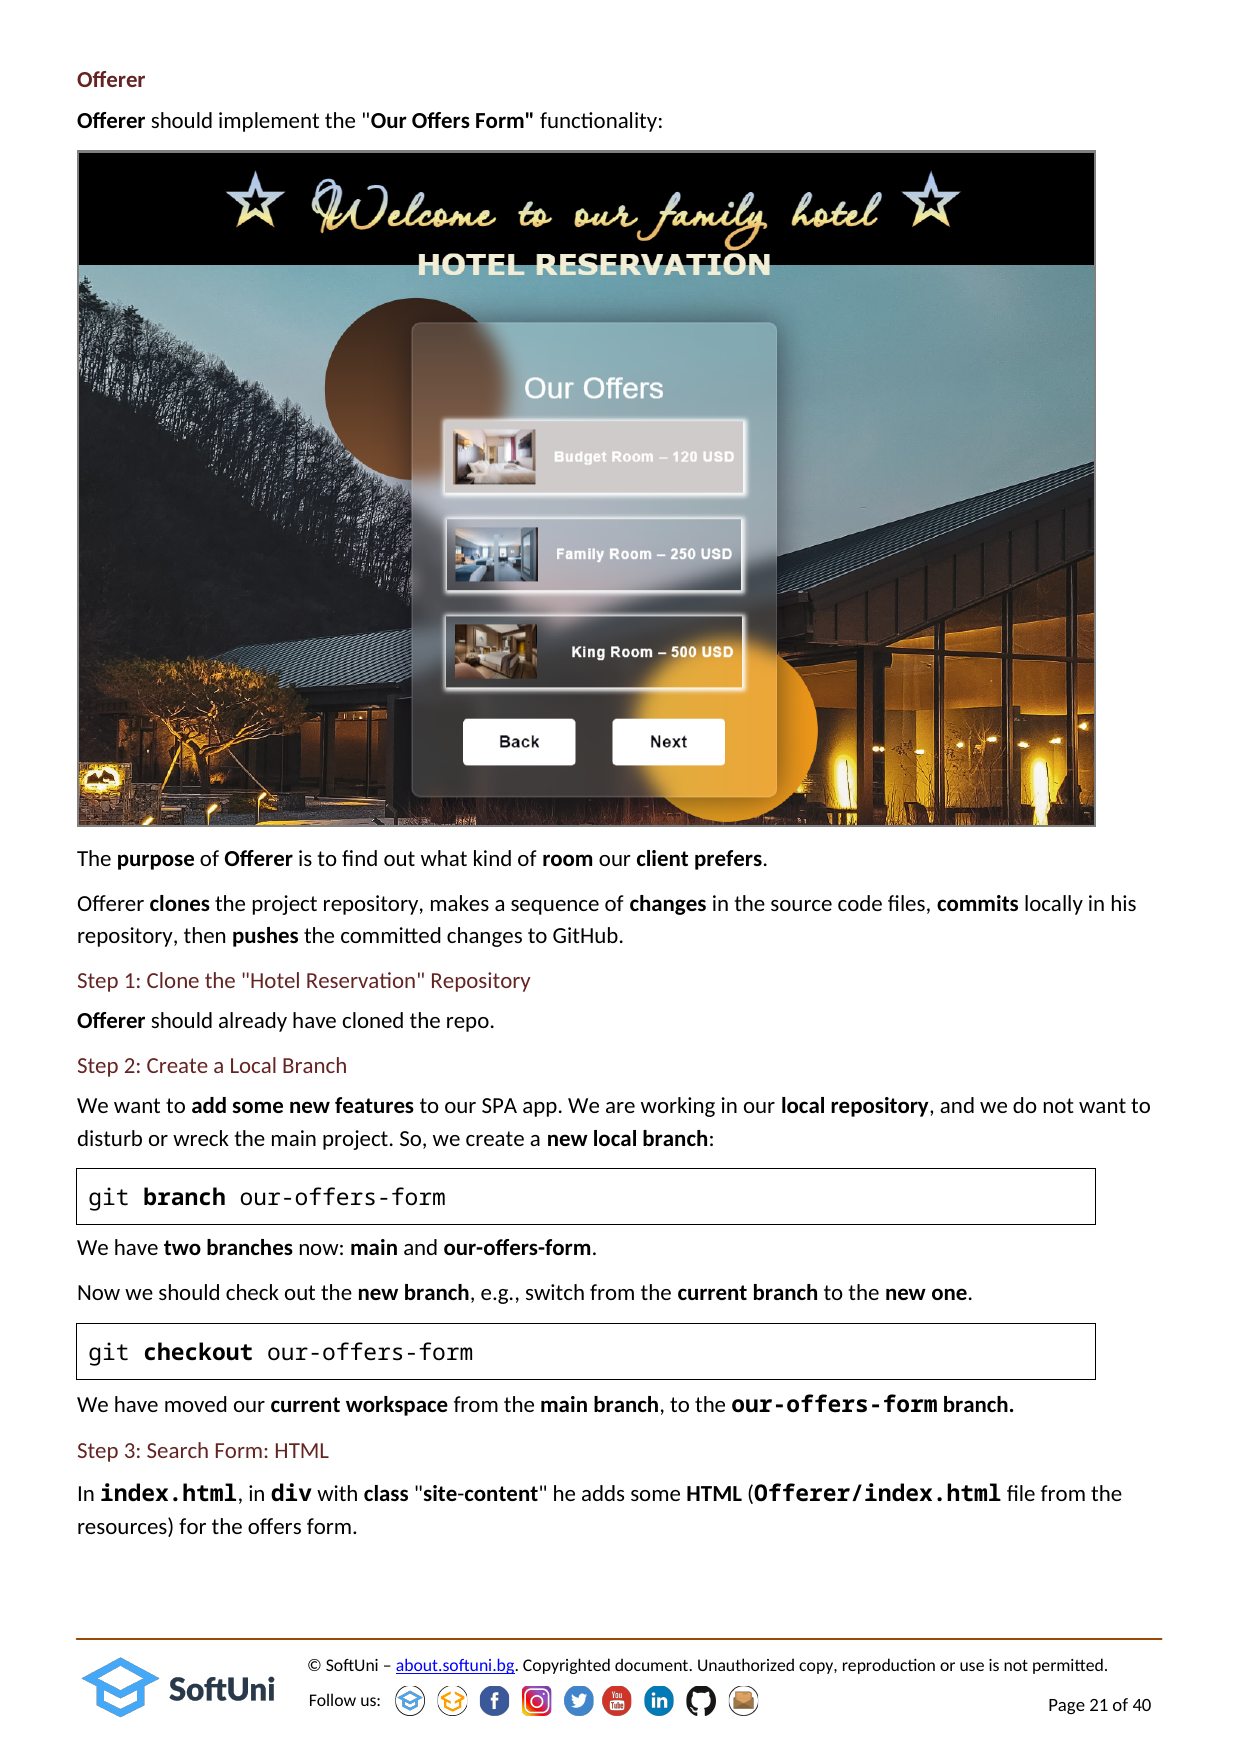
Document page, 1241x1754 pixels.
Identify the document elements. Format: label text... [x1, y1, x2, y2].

picture [564, 1686, 594, 1716]
subtitle Step 2: Create a Local Branch [77, 1051, 1163, 1079]
text In index.html, in div with class "site-content" he adds some HTML (Offerer/index.html file from the resources) for the offers form. [77, 1477, 1163, 1541]
picture [665, 1707, 674, 1716]
picture [79, 153, 1094, 825]
text We have two branches now: main and our-offers-form. [77, 1233, 1163, 1262]
picture [644, 1707, 653, 1716]
text Now we should check out the new branch, e.g., switch from the current branch to the new one. [77, 1278, 1163, 1306]
picture [75, 1651, 281, 1723]
text We want to add some new features to our SPA app. We are working in our local repository, and we do not want to disturb or wreck the main project. So, we create a new local branch: [77, 1091, 1163, 1152]
text The purpose of Offerer is to find out what kind of room our client prefers. [77, 844, 1163, 872]
text Offerer should implement the "Our Offers Form" functionality: [77, 106, 1163, 134]
text We have moved our current workspace from the main branch, to the our-offers-form branch. [77, 1388, 1163, 1419]
picture [644, 1686, 651, 1694]
picture [658, 1698, 667, 1707]
subtitle Step 1: Clone the "Hotel Reservation" Repository [77, 966, 1163, 994]
subtitle Offerer [77, 65, 1163, 93]
picture [522, 1686, 552, 1716]
picture [437, 1686, 468, 1716]
picture [395, 1686, 425, 1716]
picture [479, 1686, 510, 1716]
picture [728, 1686, 759, 1716]
picture [602, 1686, 632, 1716]
table_header git branch our-offers-form [77, 1169, 1095, 1224]
table_header git checkout our-offers-form [77, 1324, 1095, 1379]
picture [686, 1686, 716, 1716]
text Offerer clones the project repository, makes a sequence of changes in the source code files, commits locally in his repository, then pushes the committed changes to GitHub. [77, 889, 1163, 949]
subtitle Step 3: Search Form: HTML [77, 1437, 1163, 1464]
text Offerer should already have cloned the repo. [77, 1006, 1163, 1034]
picture [667, 1686, 674, 1694]
